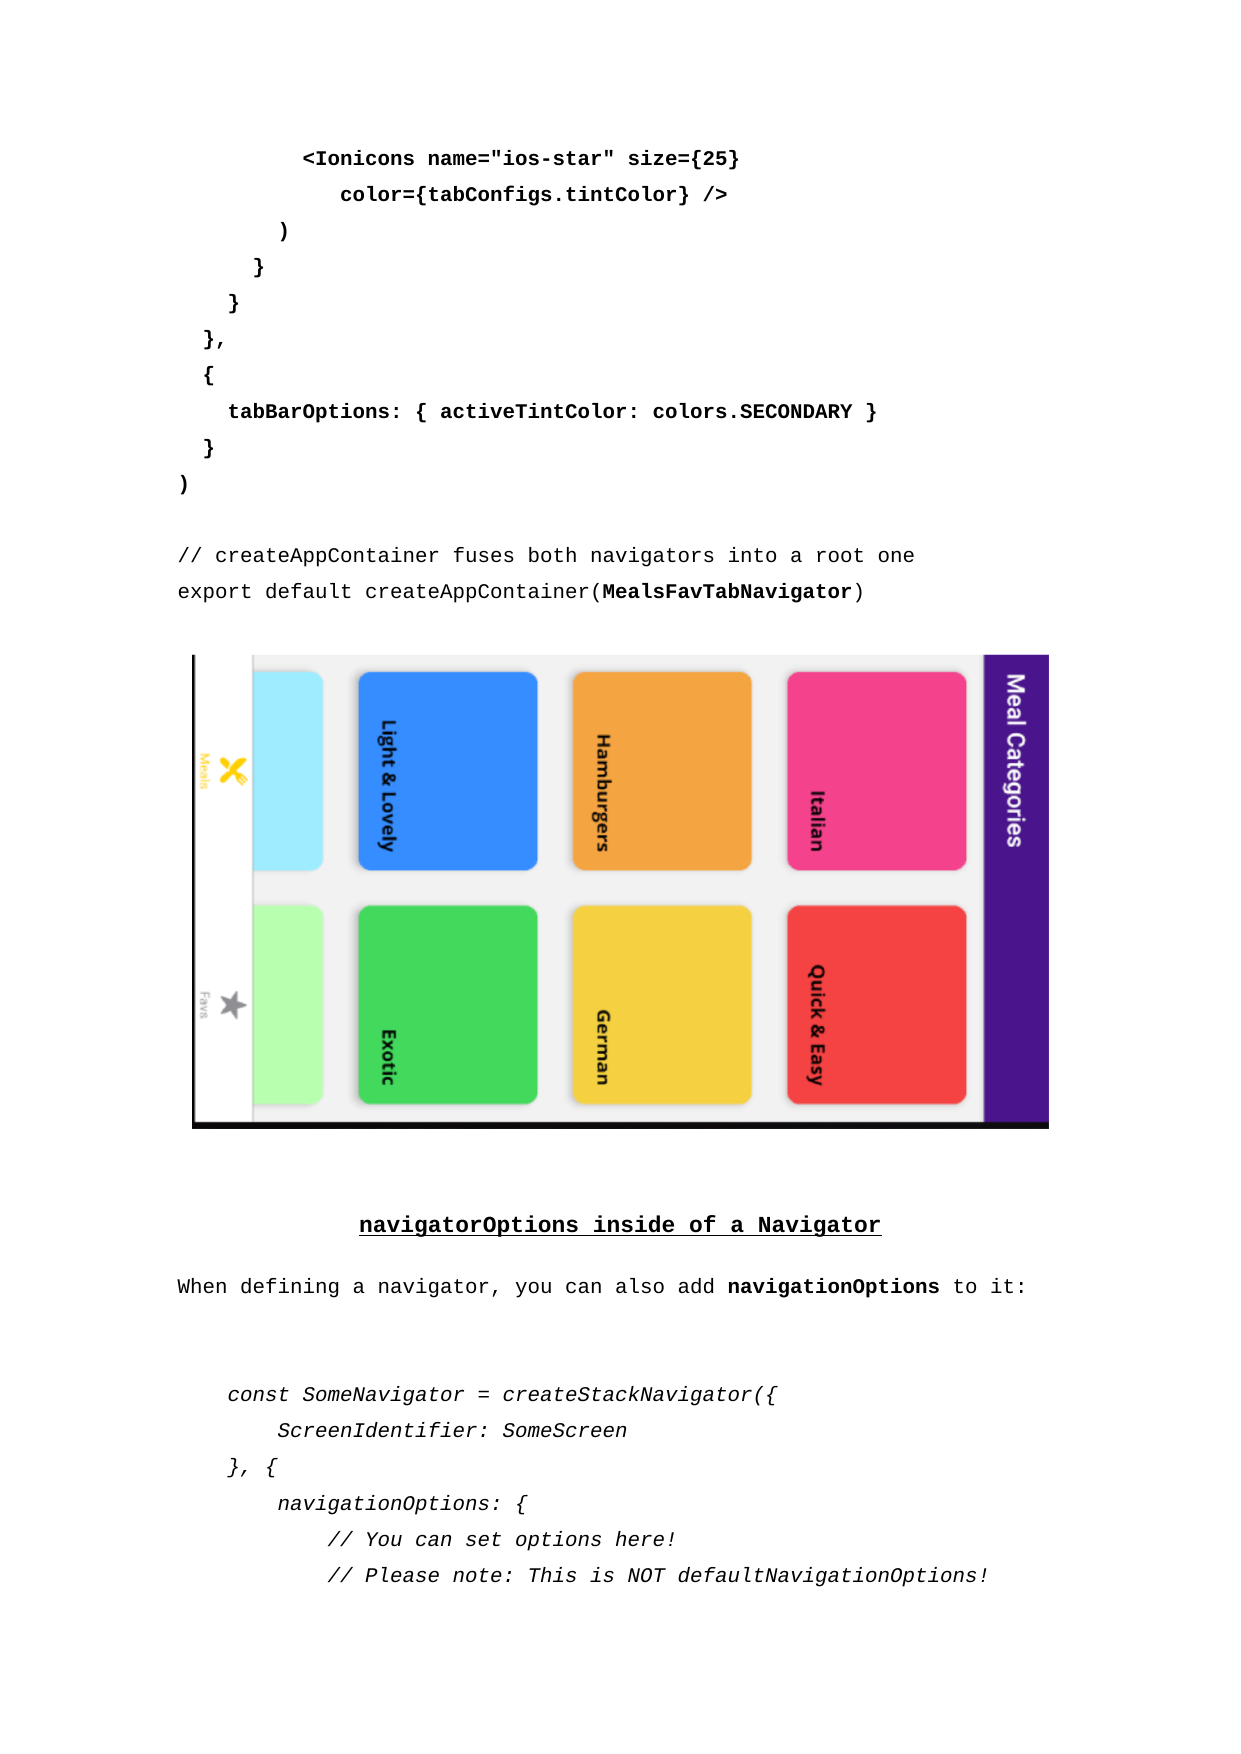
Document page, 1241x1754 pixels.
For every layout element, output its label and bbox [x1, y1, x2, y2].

picture [193, 655, 1048, 1129]
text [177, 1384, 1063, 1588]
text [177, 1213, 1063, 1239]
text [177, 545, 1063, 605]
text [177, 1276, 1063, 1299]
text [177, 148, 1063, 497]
